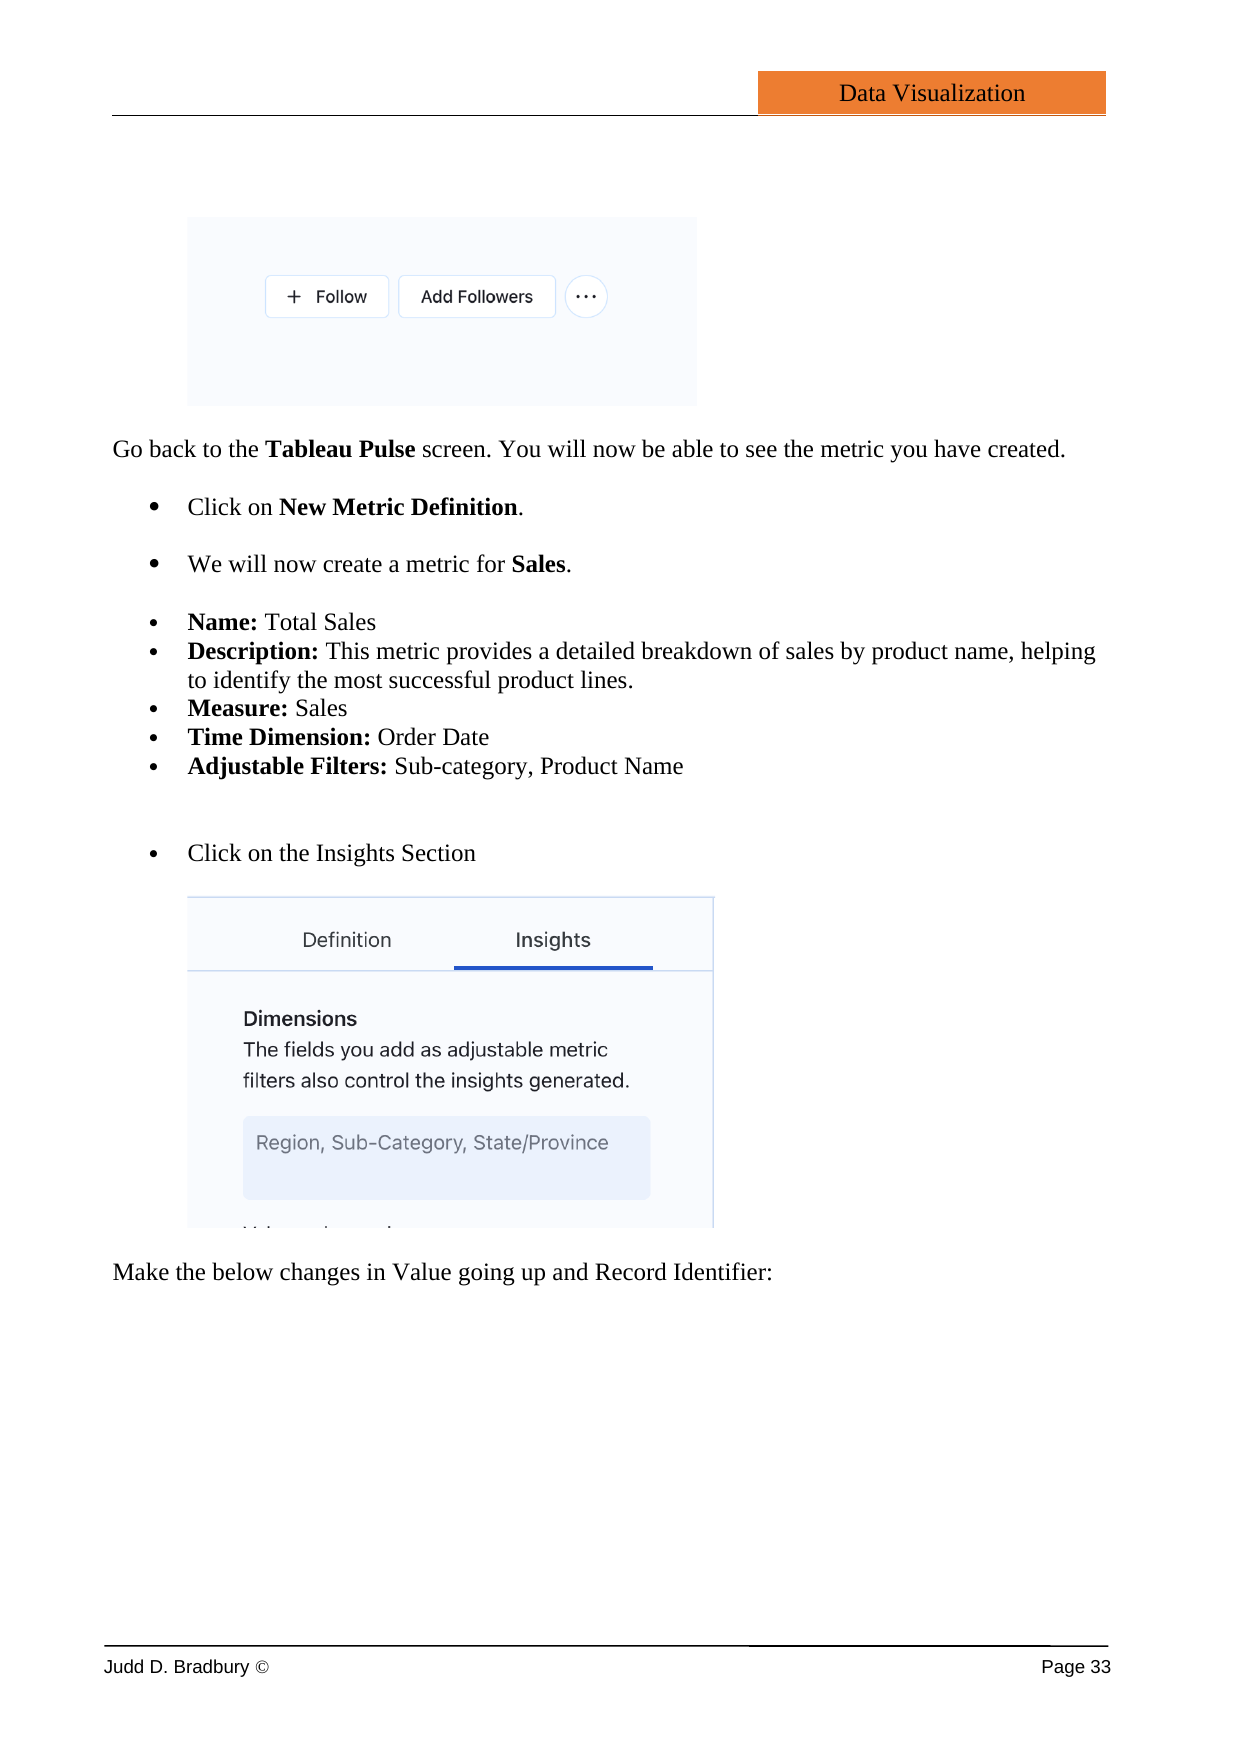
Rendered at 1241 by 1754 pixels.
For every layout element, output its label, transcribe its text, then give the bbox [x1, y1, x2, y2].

list We will now create a metric for Sales. [150, 549, 1106, 578]
list Adjustable Filters: Sub-category, Product Name [150, 751, 1106, 780]
list Click on the Insights Section [150, 838, 1106, 866]
text Go back to the Tableau Pulse screen. You will now be able to see the metric you have created. [112, 434, 1106, 463]
list Name: Total Sales [150, 607, 1106, 636]
list Time Dimension: Order Date [150, 722, 1106, 751]
text Make the below changes in Value going up and Record Identifier: [112, 1257, 1106, 1286]
list Measure: Sales [150, 693, 1106, 722]
picture [187, 895, 716, 1228]
list Description: This metric provides a detailed breakdown of sales by product name, helping to identify the most successful product lines. [150, 636, 1106, 693]
picture [187, 217, 697, 406]
list Click on New Metric Definition. [150, 492, 1106, 521]
